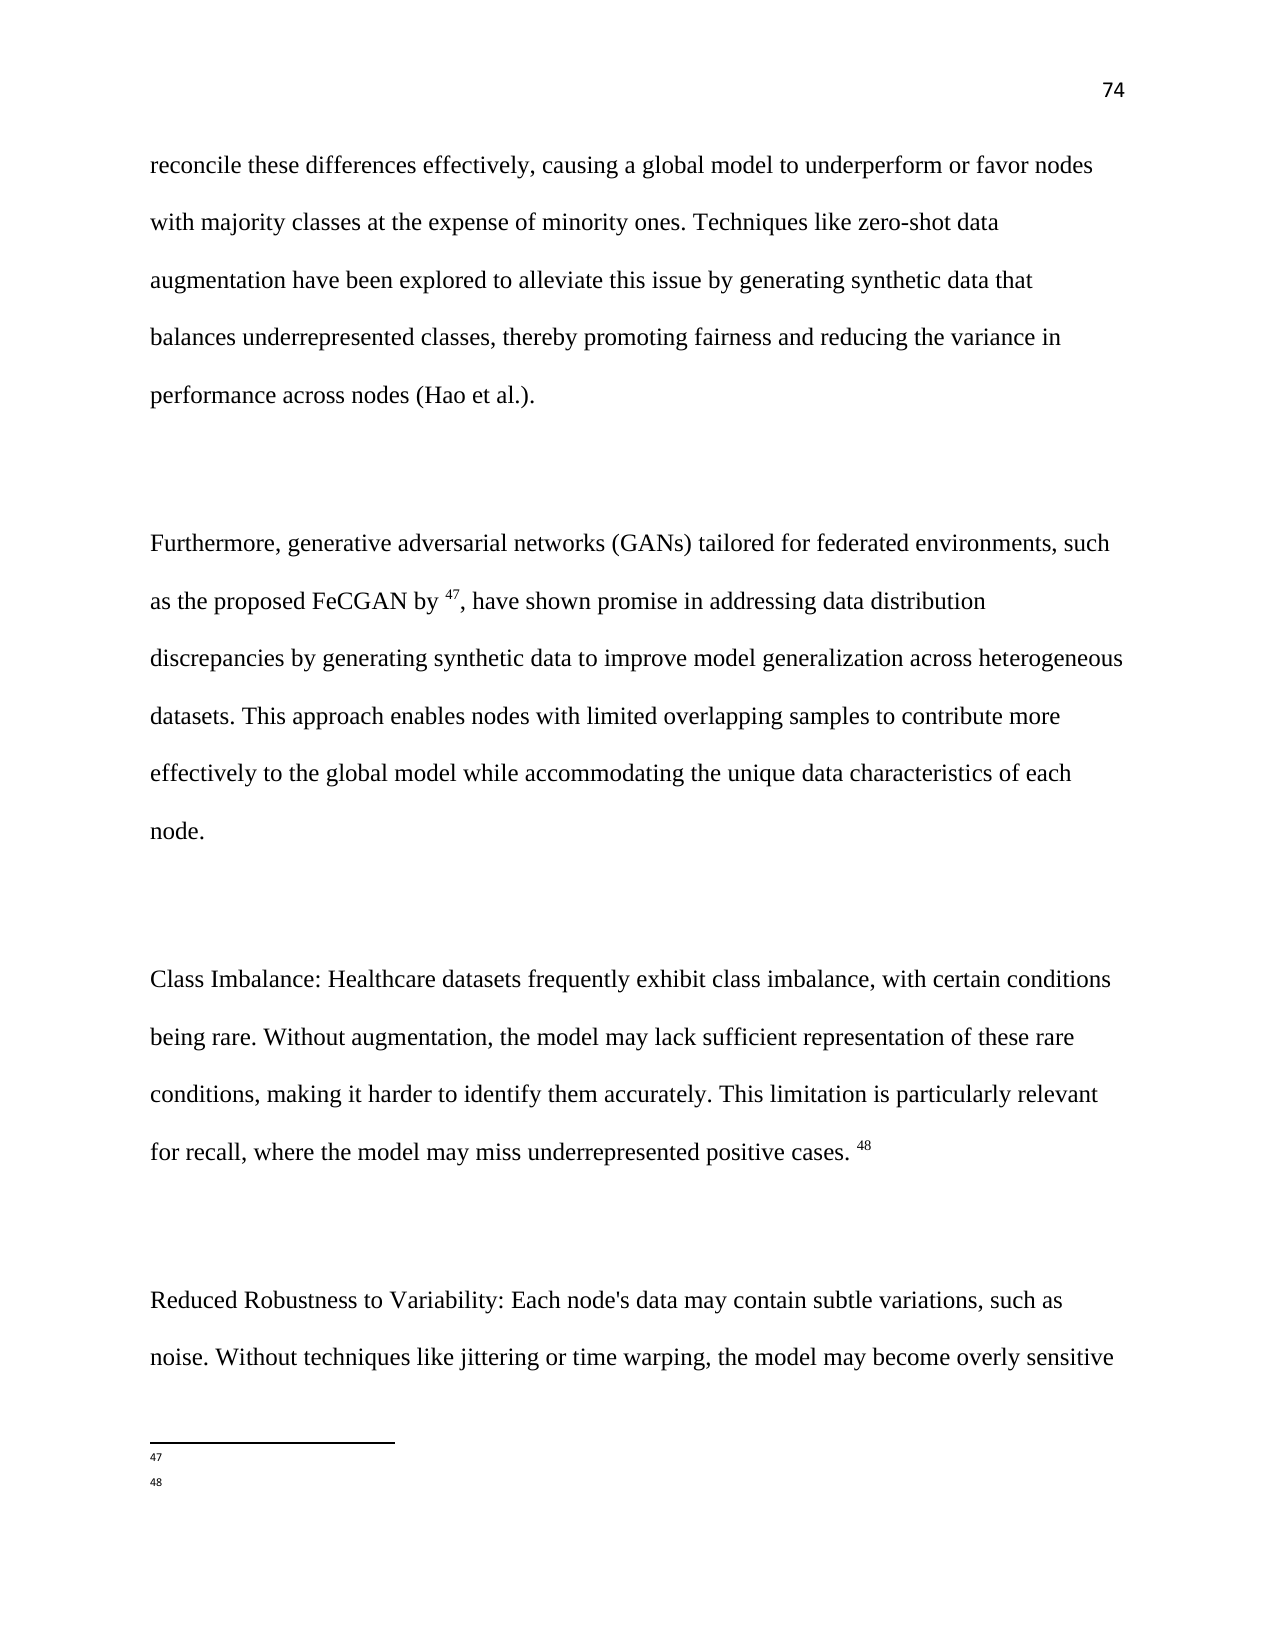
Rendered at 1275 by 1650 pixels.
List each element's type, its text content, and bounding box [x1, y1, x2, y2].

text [150, 150, 1125, 409]
text Class Imbalance: Healthcare datasets frequently exhibit class imbalance, with certain conditions being rare. Without augmentation, the model may lack sufficient representation of these rare conditions, making it harder to identify them accurately. This limitation is particularly relevant for recall, where the model may miss underrepresented positive cases. [150, 964, 1125, 1165]
text Furthermore, generative adversarial networks (GANs) tailored for federated environments, such as the proposed FeCGAN by , have shown promise in addressing data distribution discrepancies by generating synthetic data to improve model generalization across heterogeneous datasets. This approach enables nodes with limited overlapping samples to contribute more effectively to the global model while accommodating the unique data characteristics of each node. [150, 528, 1125, 844]
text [150, 1285, 1125, 1371]
